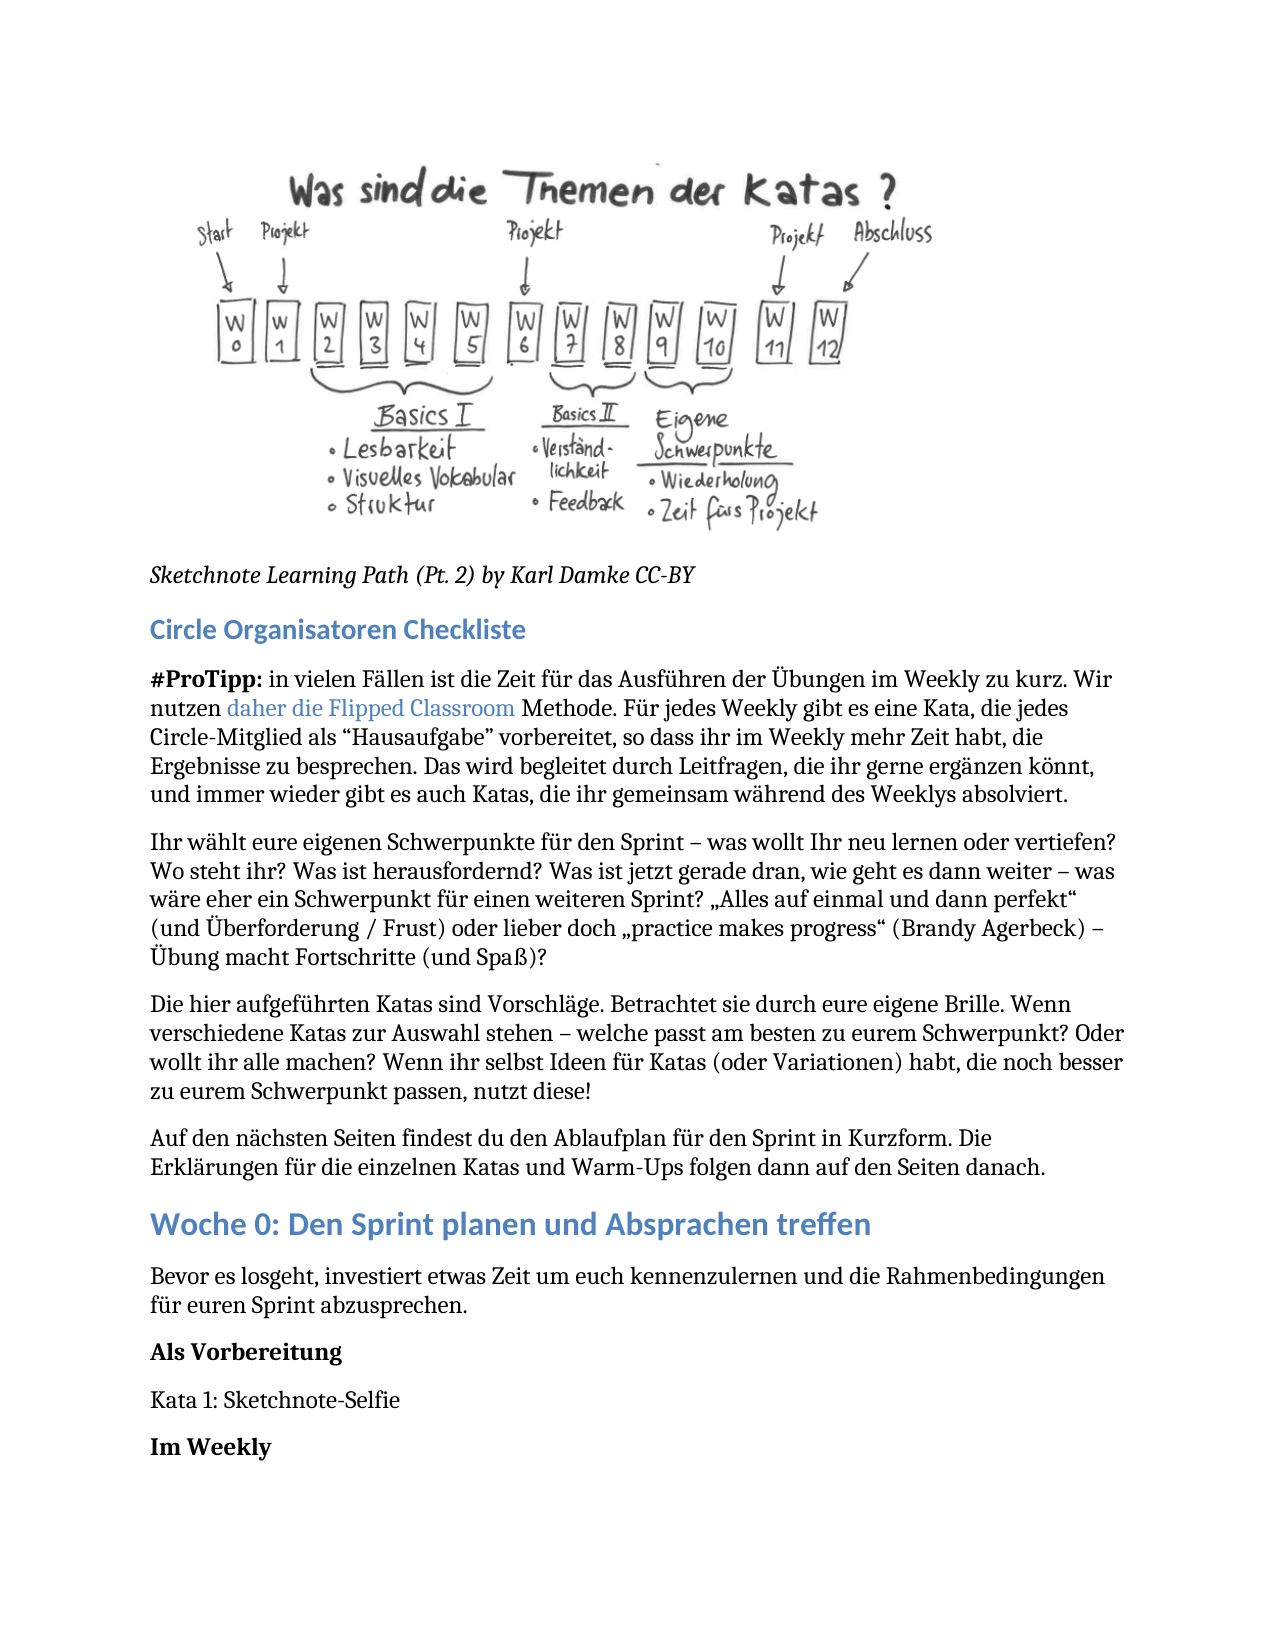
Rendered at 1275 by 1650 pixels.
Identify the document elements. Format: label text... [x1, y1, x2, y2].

subtitle Circle Organisatoren Checkliste [150, 611, 1125, 647]
subtitle Woche 0: Den Sprint planen und Absprachen treffen [150, 1202, 1125, 1243]
text Ihr wählt eure eigenen Schwerpunkte für den Sprint – was wollt Ihr neu lernen oder vertiefen? Wo steht ihr? Was ist herausfordernd? Was ist jetzt gerade dran, wie geht es dann weiter – was wäre eher ein Schwerpunkt für einen weiteren Sprint? „Alles auf einmal und dann perfekt“ (und Überforderung / Frust) oder lieber doch „practice makes progress“ (Brandy Agerbeck) – Übung macht Fortschritte (und Spaß)? [150, 828, 1125, 972]
text Sketchnote Learning Path (Pt. 2) by Karl Damke CC-BY [150, 561, 1125, 590]
text Im Weekly [150, 1433, 1125, 1462]
text Kata 1: Sketchnote-Selfie [150, 1386, 1125, 1414]
text Auf den nächsten Seiten findest du den Ablaufplan für den Sprint in Kurzform. Die Erklärungen für die einzelnen Katas und Warm-Ups folgen dann auf den Seiten danach. [150, 1124, 1125, 1182]
picture [168, 150, 985, 541]
text #ProTipp: in vielen Fällen ist die Zeit für das Ausführen der Übungen im Weekly zu kurz. Wir nutzen daher die Flipped Classroom Methode. Für jedes Weekly gibt es eine Kata, die jedes Circle-Mitglied als “Hausaufgabe” vorbereitet, so dass ihr im Weekly mehr Zeit habt, die Ergebnisse zu besprechen. Das wird begleitet durch Leitfragen, die ihr gerne ergänzen könnt, und immer wieder gibt es auch Katas, die ihr gemeinsam während des Weeklys absolviert. [150, 665, 1125, 809]
text Als Vorbereitung [150, 1338, 1125, 1367]
text Die hier aufgeführten Katas sind Vorschläge. Betrachtet sie durch eure eigene Brille. Wenn verschiedene Katas zur Auswahl stehen – welche passt am besten zu eurem Schwerpunkt? Oder wollt ihr alle machen? Wenn ihr selbst Ideen für Katas (oder Variationen) habt, die noch besser zu eurem Schwerpunkt passen, nutzt diese! [150, 990, 1125, 1105]
text Bevor es losgeht, investiert etwas Zeit um euch kennenzulernen und die Rahmenbedingungen für euren Sprint abzusprechen. [150, 1262, 1125, 1319]
